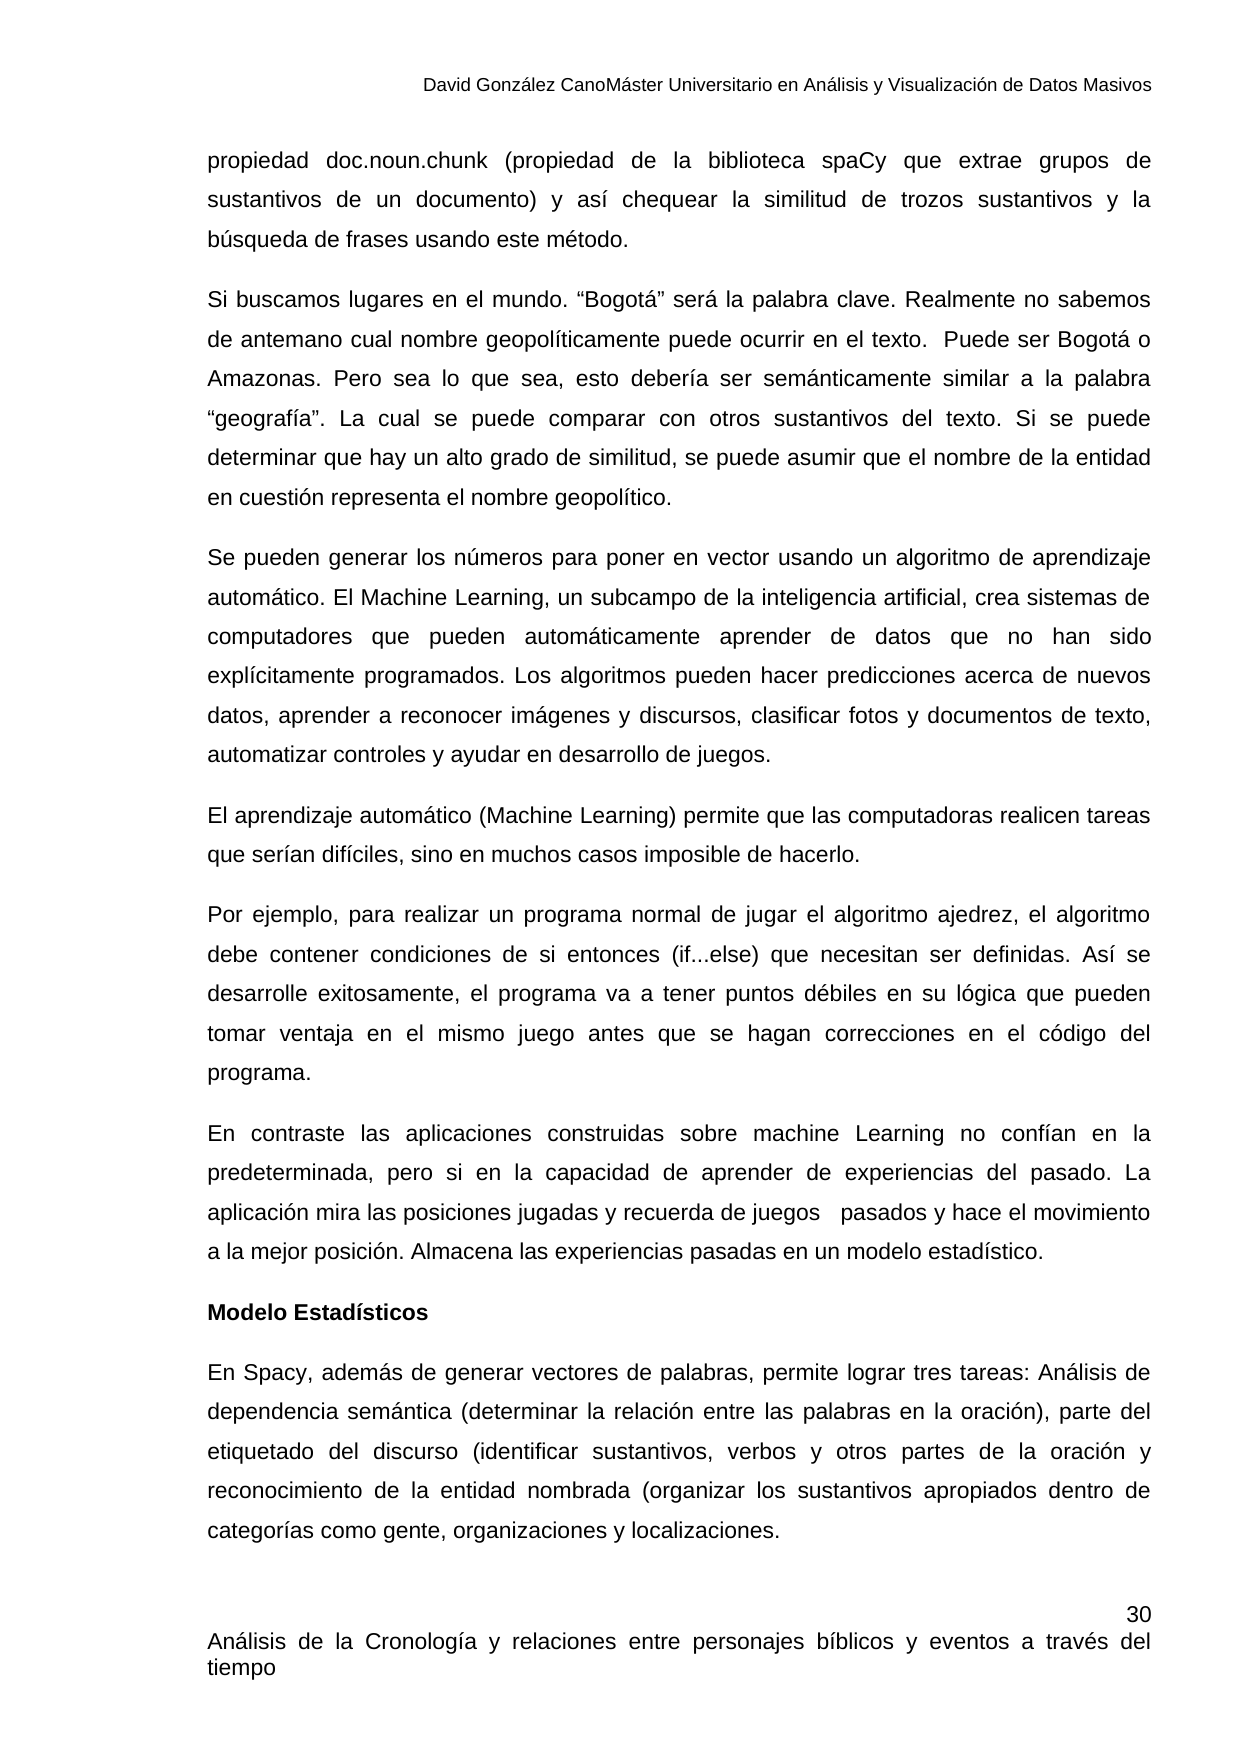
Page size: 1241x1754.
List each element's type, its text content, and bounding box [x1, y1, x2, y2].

text Modelo Estadísticos [207, 1298, 1152, 1325]
text Si buscamos lugares en el mundo. “Bogotá” será la palabra clave. Realmente no sabemos de antemano cual nombre geopolíticamente puede ocurrir en el texto. Puede ser Bogotá o Amazonas. Pero sea lo que sea, esto debería ser semánticamente similar a la palabra “geografía”. La cual se puede comparar con otros sustantivos del texto. Si se puede determinar que hay un alto grado de similitud, se puede asumir que el nombre de la entidad en cuestión representa el nombre geopolítico. [207, 286, 1152, 510]
text En contraste las aplicaciones construidas sobre machine Learning no confían en la predeterminada, pero si en la capacidad de aprender de experiencias del pasado. La aplicación mira las posiciones jugadas y recuerda de juegos pasados y hace el movimiento a la mejor posición. Almacena las experiencias pasadas en un modelo estadístico. [207, 1120, 1152, 1264]
text En Spacy, además de generar vectores de palabras, permite lograr tres tareas: Análisis de dependencia semántica (determinar la relación entre las palabras en la oración), parte del etiquetado del discurso (identificar sustantivos, verbos y otros partes de la oración y reconocimiento de la entidad nombrada (organizar los sustantivos apropiados dentro de categorías como gente, organizaciones y localizaciones. [207, 1359, 1152, 1543]
text El aprendizaje automático (Machine Learning) permite que las computadoras realicen tareas que serían difíciles, sino en muchos casos imposible de hacerlo. [207, 802, 1152, 867]
text Por ejemplo, para realizar un programa normal de jugar el algoritmo ajedrez, el algoritmo debe contener condiciones de si entonces (if...else) que necesitan ser definidas. Así se desarrolle exitosamente, el programa va a tener puntos débiles en su lógica que pueden tomar ventaja en el mismo juego antes que se hagan correcciones en el código del programa. [207, 901, 1152, 1086]
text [207, 147, 1152, 252]
text Se pueden generar los números para poner en vector usando un algoritmo de aprendizaje automático. El Machine Learning, un subcampo de la inteligencia artificial, crea sistemas de computadores que pueden automáticamente aprender de datos que no han sido explícitamente programados. Los algoritmos pueden hacer predicciones acerca de nuevos datos, aprender a reconocer imágenes y discursos, clasificar fotos y documentos de texto, automatizar controles y ayudar en desarrollo de juegos. [207, 544, 1152, 768]
